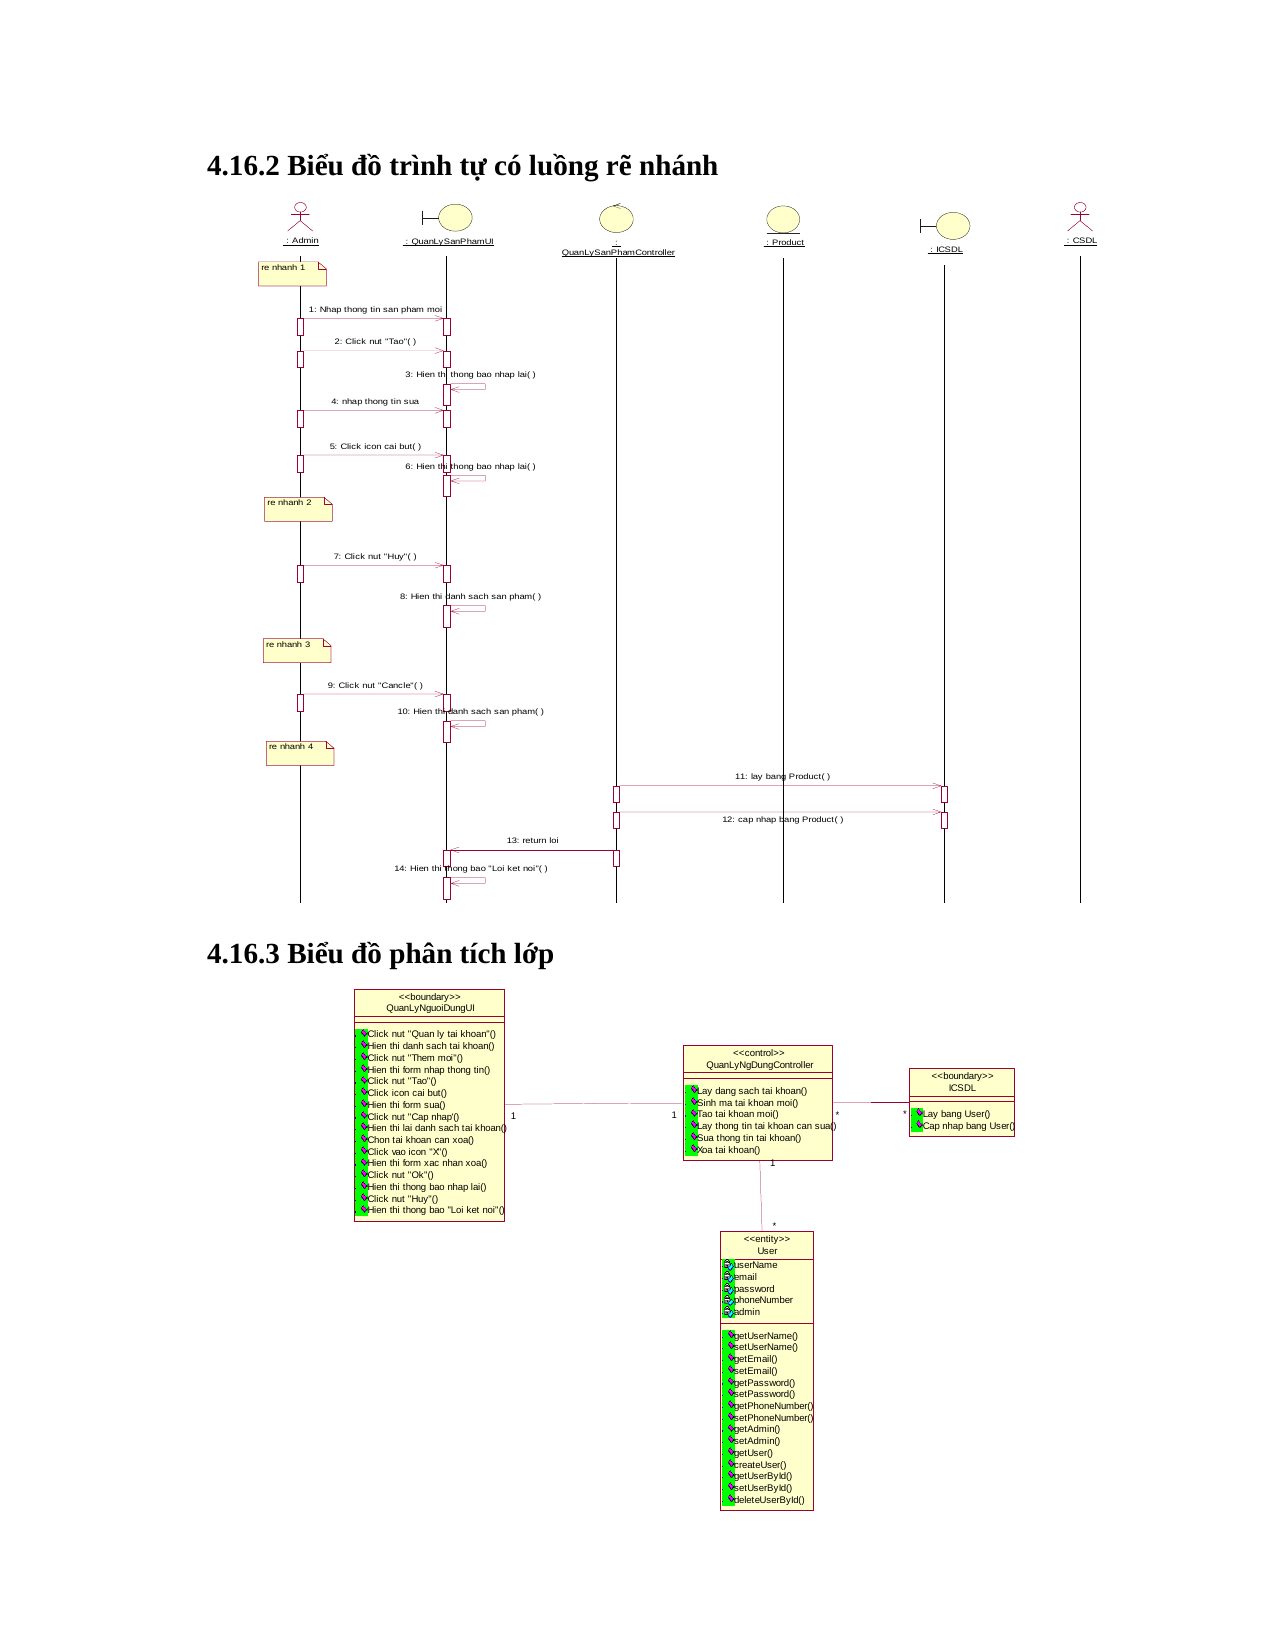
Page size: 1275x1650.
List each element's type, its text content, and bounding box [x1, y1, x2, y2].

subtitle 4.16.2 Biểu đồ trình tự có luồng rẽ nhánh [207, 148, 1157, 181]
subtitle 4.16.3 Biểu đồ phân tích lớp [207, 936, 1157, 970]
